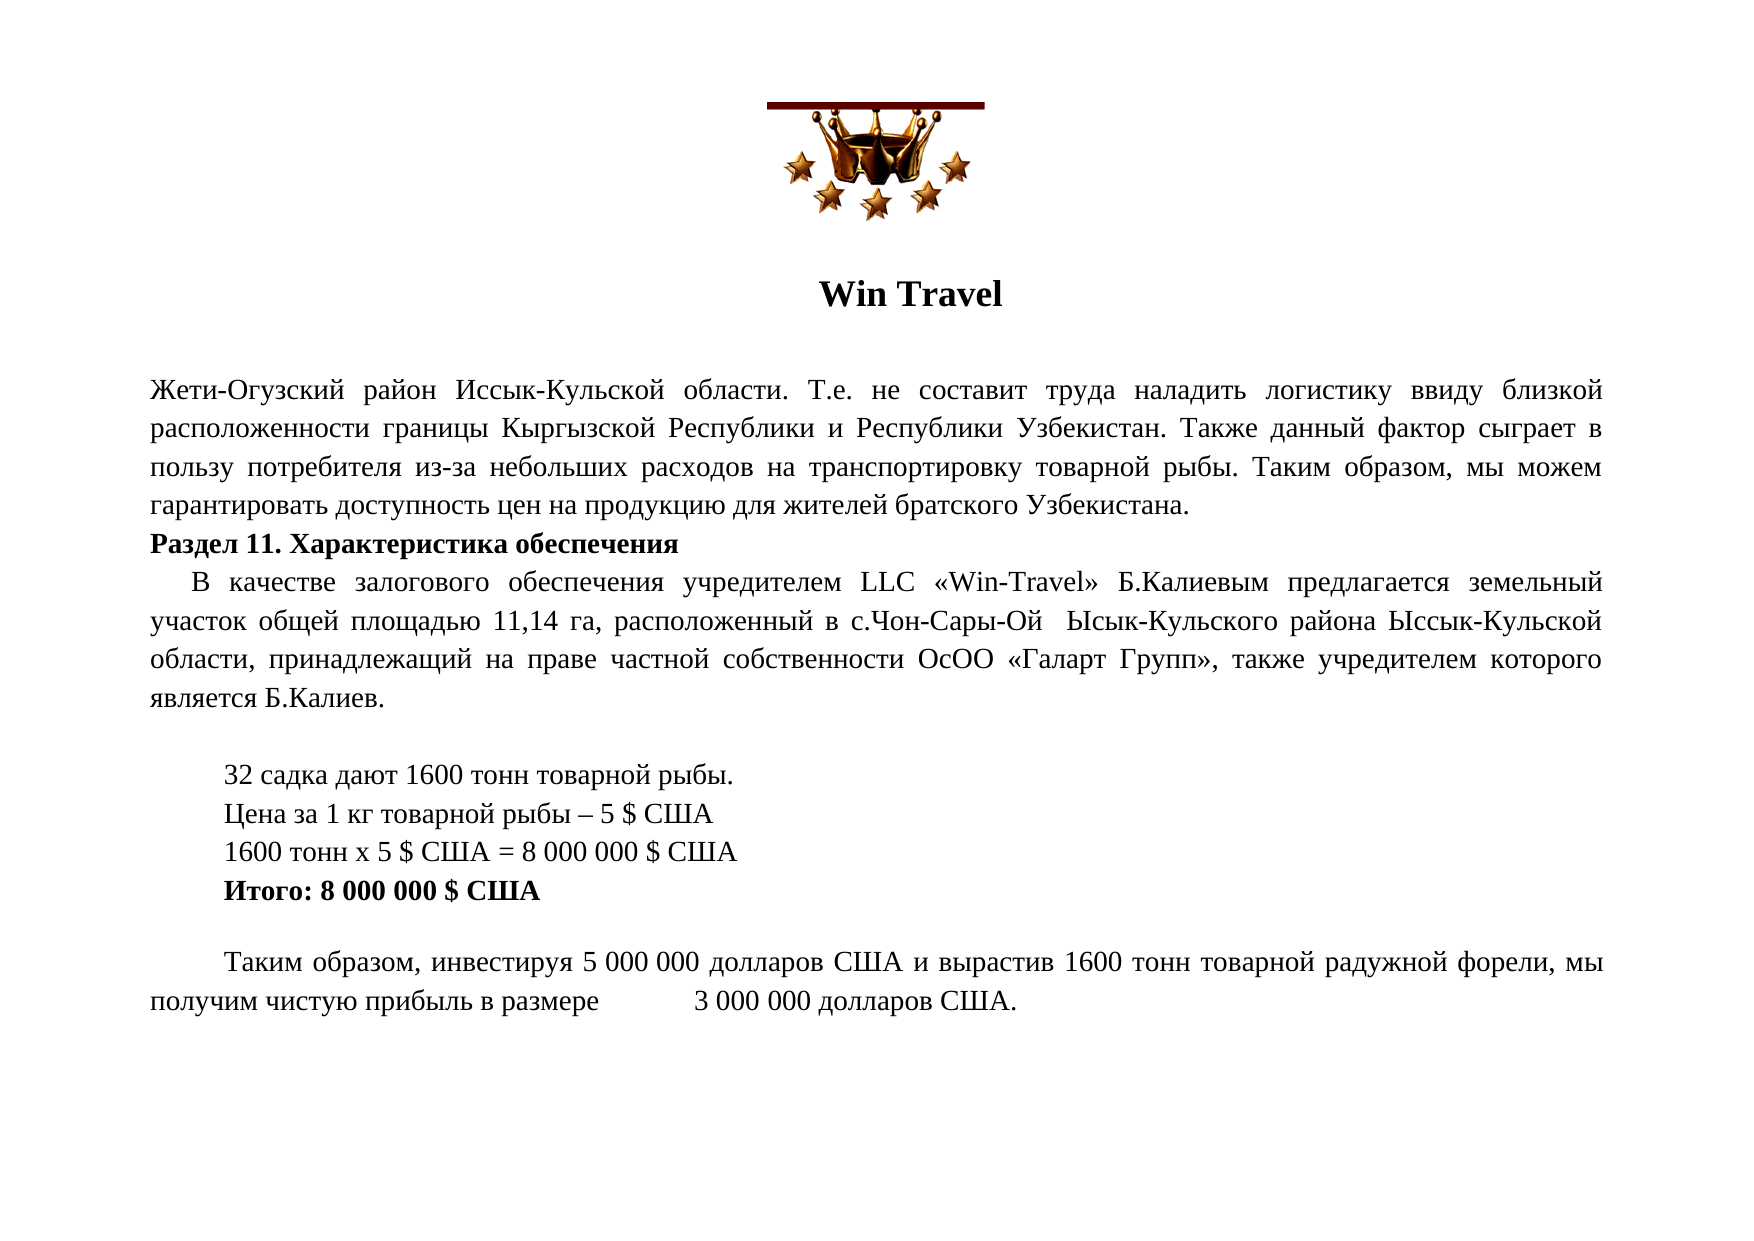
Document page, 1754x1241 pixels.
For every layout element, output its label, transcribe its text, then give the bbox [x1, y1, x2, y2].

text 32 садка дают 1600 тонн товарной рыбы. [150, 757, 1604, 791]
text Цена за 1 кг товарной рыбы – 5 $ США [150, 796, 1604, 829]
text Итого: 8 000 000 $ США [150, 873, 1604, 906]
text 1600 тонн х 5 $ США = 8 000 000 $ США [150, 834, 1604, 868]
text Таким образом, инвестируя 5 000 000 долларов США и вырастив 1600 тонн товарной радужной форели, мы получим чистую прибыль в размере 3 000 000 долларов США. [150, 944, 1604, 1017]
text Раздел 11. Характеристика обеспечения [150, 526, 1604, 559]
picture [767, 102, 985, 221]
text В качестве залогового обеспечения учредителем LLC «Win-Travel» Б.Калиевым предлагается земельный участок общей площадью 11,14 га, расположенный в с.Чон-Сары-Ой Ысык-Кульского района Ыссык-Кульской области, принадлежащий на праве частной собственности ОсОО «Галарт Групп», также учредителем которого является Б.Калиев. [150, 564, 1604, 714]
